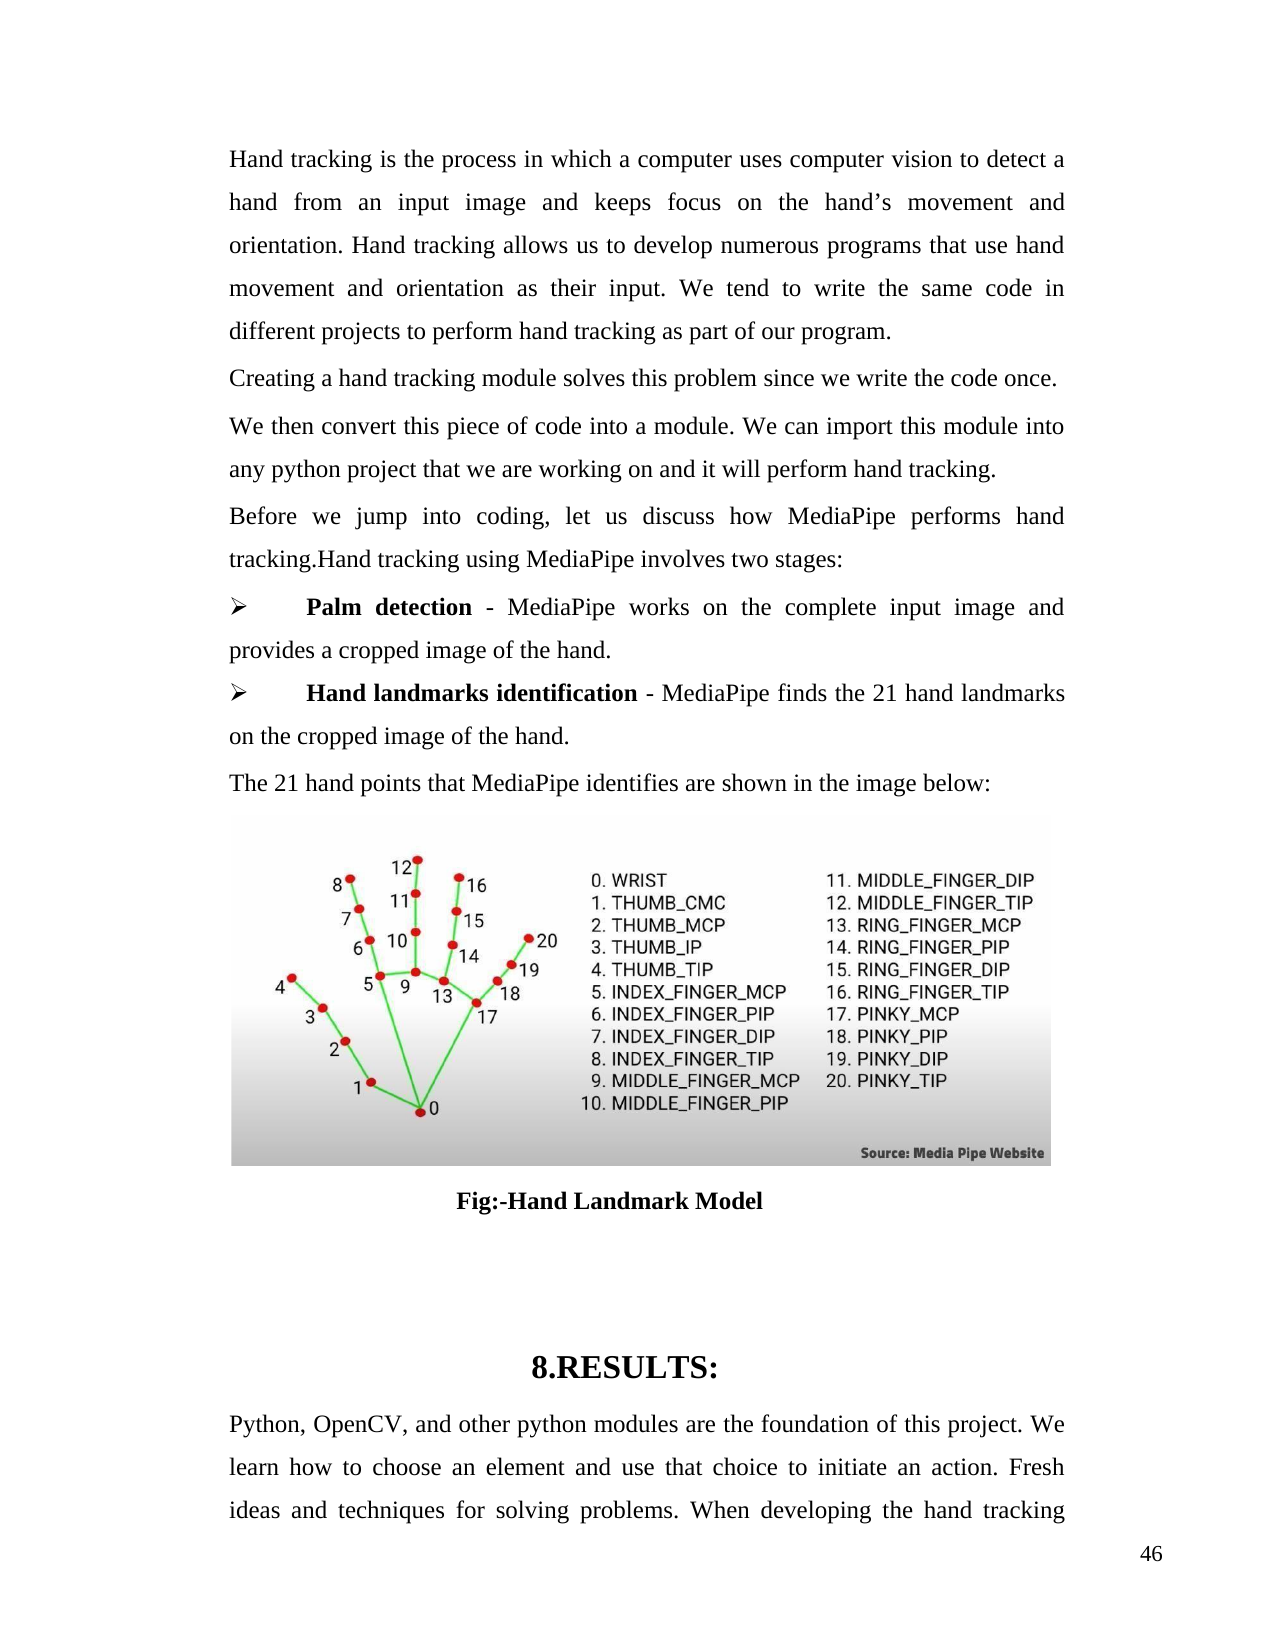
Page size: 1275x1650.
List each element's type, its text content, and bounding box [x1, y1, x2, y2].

text Creating a hand tracking module solves this problem since we write the code once. [229, 363, 1066, 392]
list Hand landmarks identification - MediaPipe finds the 21 hand landmarks on the cropped image of the hand. [229, 678, 1066, 750]
text We then convert this piece of code into a module. We can import this module into any python project that we are working on and it will perform hand tracking. [229, 411, 1066, 483]
list Palm detection - MediaPipe works on the complete input image and provides a cropped image of the hand. [229, 592, 1066, 663]
text Fig:-Hand Landmark Model [419, 1186, 1162, 1215]
text Before we jump into coding, let us discuss how MediaPipe performs hand tracking.Hand tracking using MediaPipe involves two stages: [229, 501, 1066, 573]
text Hand tracking is the process in which a computer uses computer vision to detect a hand from an input image and keeps focus on the hand’s movement and orientation. Hand tracking allows us to develop numerous programs that use hand movement and orientation as their input. We tend to write the same code in different projects to perform hand tracking as part of our program. [229, 144, 1066, 345]
text The 21 hand points that MediaPipe identifies are shown in the image below: [229, 768, 1066, 797]
text 8.RESULTS: [491, 1347, 1066, 1386]
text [229, 1409, 1066, 1524]
picture [231, 815, 1051, 1166]
